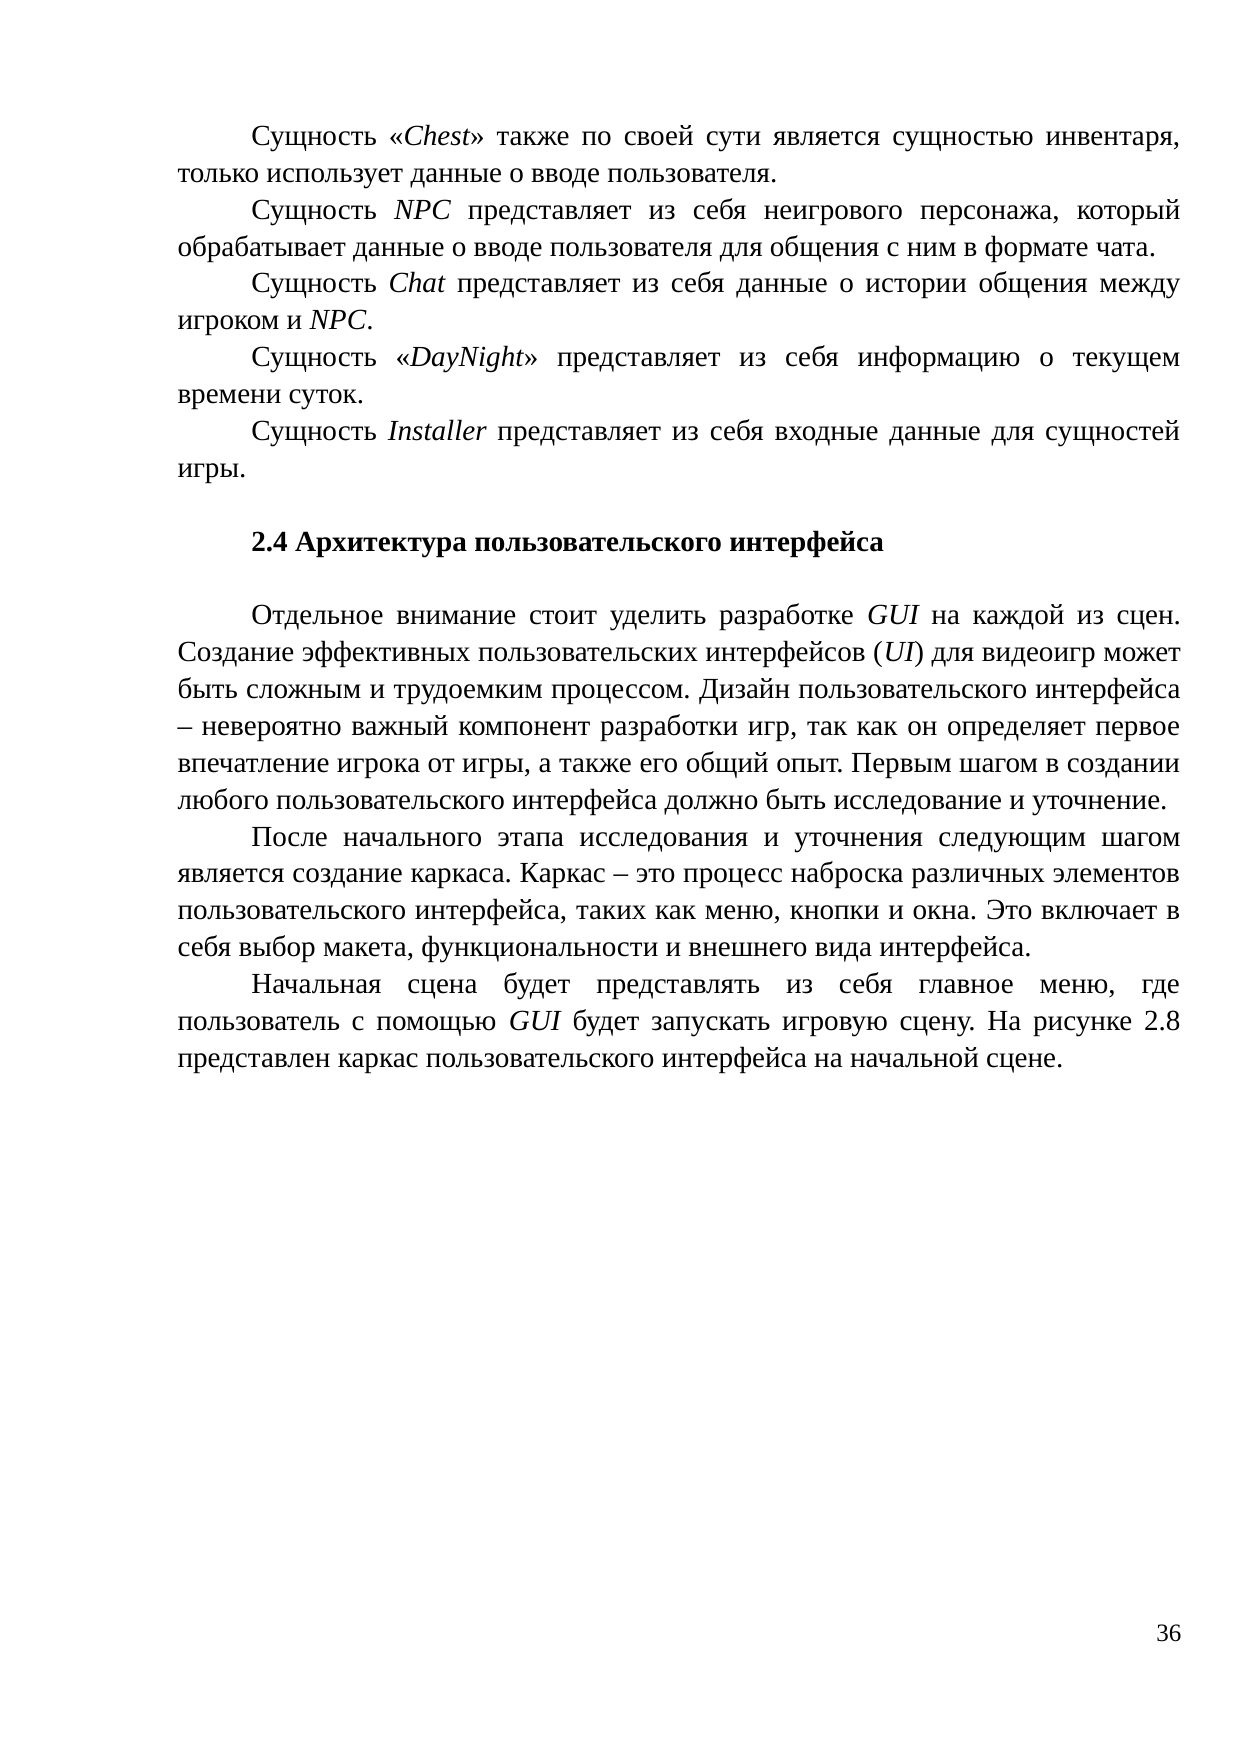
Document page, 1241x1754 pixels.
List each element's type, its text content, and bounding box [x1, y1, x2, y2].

text Сущность «DayNight» представляет из себя информацию о текущем времени суток. [177, 339, 1181, 410]
text Сущность «Chest» также по своей сути является сущностью инвентаря, только использует данные о вводе пользователя. [177, 118, 1181, 188]
text Отдельное внимание стоит уделить разработке GUI на каждой из сцен. Создание эффективных пользовательских интерфейсов (UI) для видеоигр может быть сложным и трудоемким процессом. Дизайн пользовательского интерфейса – невероятно важный компонент разработки игр, так как он определяет первое впечатление игрока от игры, а также его общий опыт. Первым шагом в создании любого пользовательского интерфейса должно быть исследование и уточнение. [177, 597, 1181, 815]
text Сущность NPC представляет из себя неигрового персонажа, который обрабатывает данные о вводе пользователя для общения с ним в формате чата. [177, 192, 1181, 262]
text После начального этапа исследования и уточнения следующим шагом является создание каркаса. Каркас – это процесс наброска различных элементов пользовательского интерфейса, таких как меню, кнопки и окна. Это включает в себя выбор макета, функциональности и внешнего вида интерфейса. [177, 819, 1181, 963]
text Начальная сцена будет представлять из себя главное меню, где пользователь с помощью GUI будет запускать игровую сцену. На рисунке 2.8 представлен каркас пользовательского интерфейса на начальной сцене. [177, 966, 1181, 1073]
text Сущность Installer представляет из себя входные данные для сущностей игры. [177, 413, 1181, 483]
text Сущность Chat представляет из себя данные о истории общения между игроком и NPC. [177, 266, 1181, 336]
subtitle 2.4 Архитектура пользовательского интерфейса [177, 524, 1181, 557]
